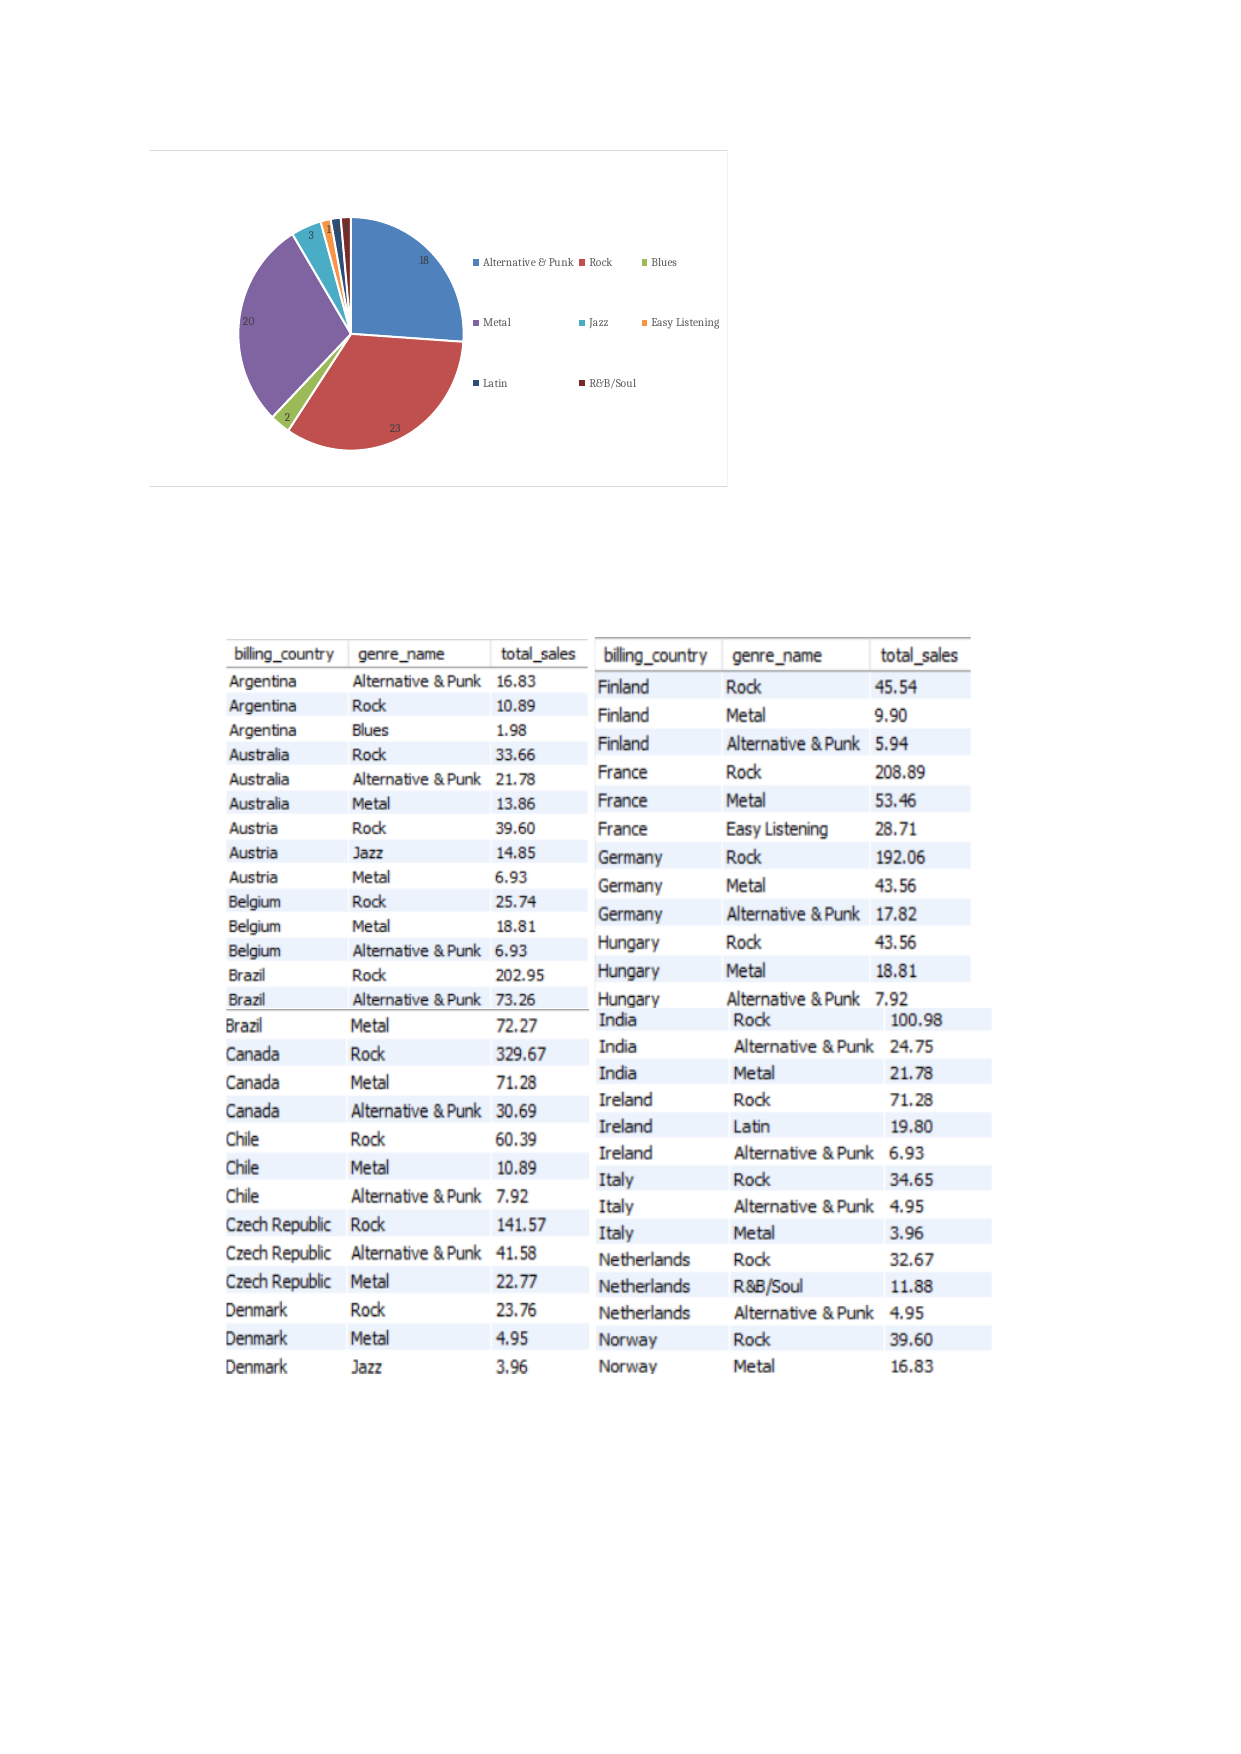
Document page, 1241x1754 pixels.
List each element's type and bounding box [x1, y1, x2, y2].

picture [226, 1009, 590, 1374]
picture [594, 637, 993, 1374]
picture [226, 639, 588, 1008]
